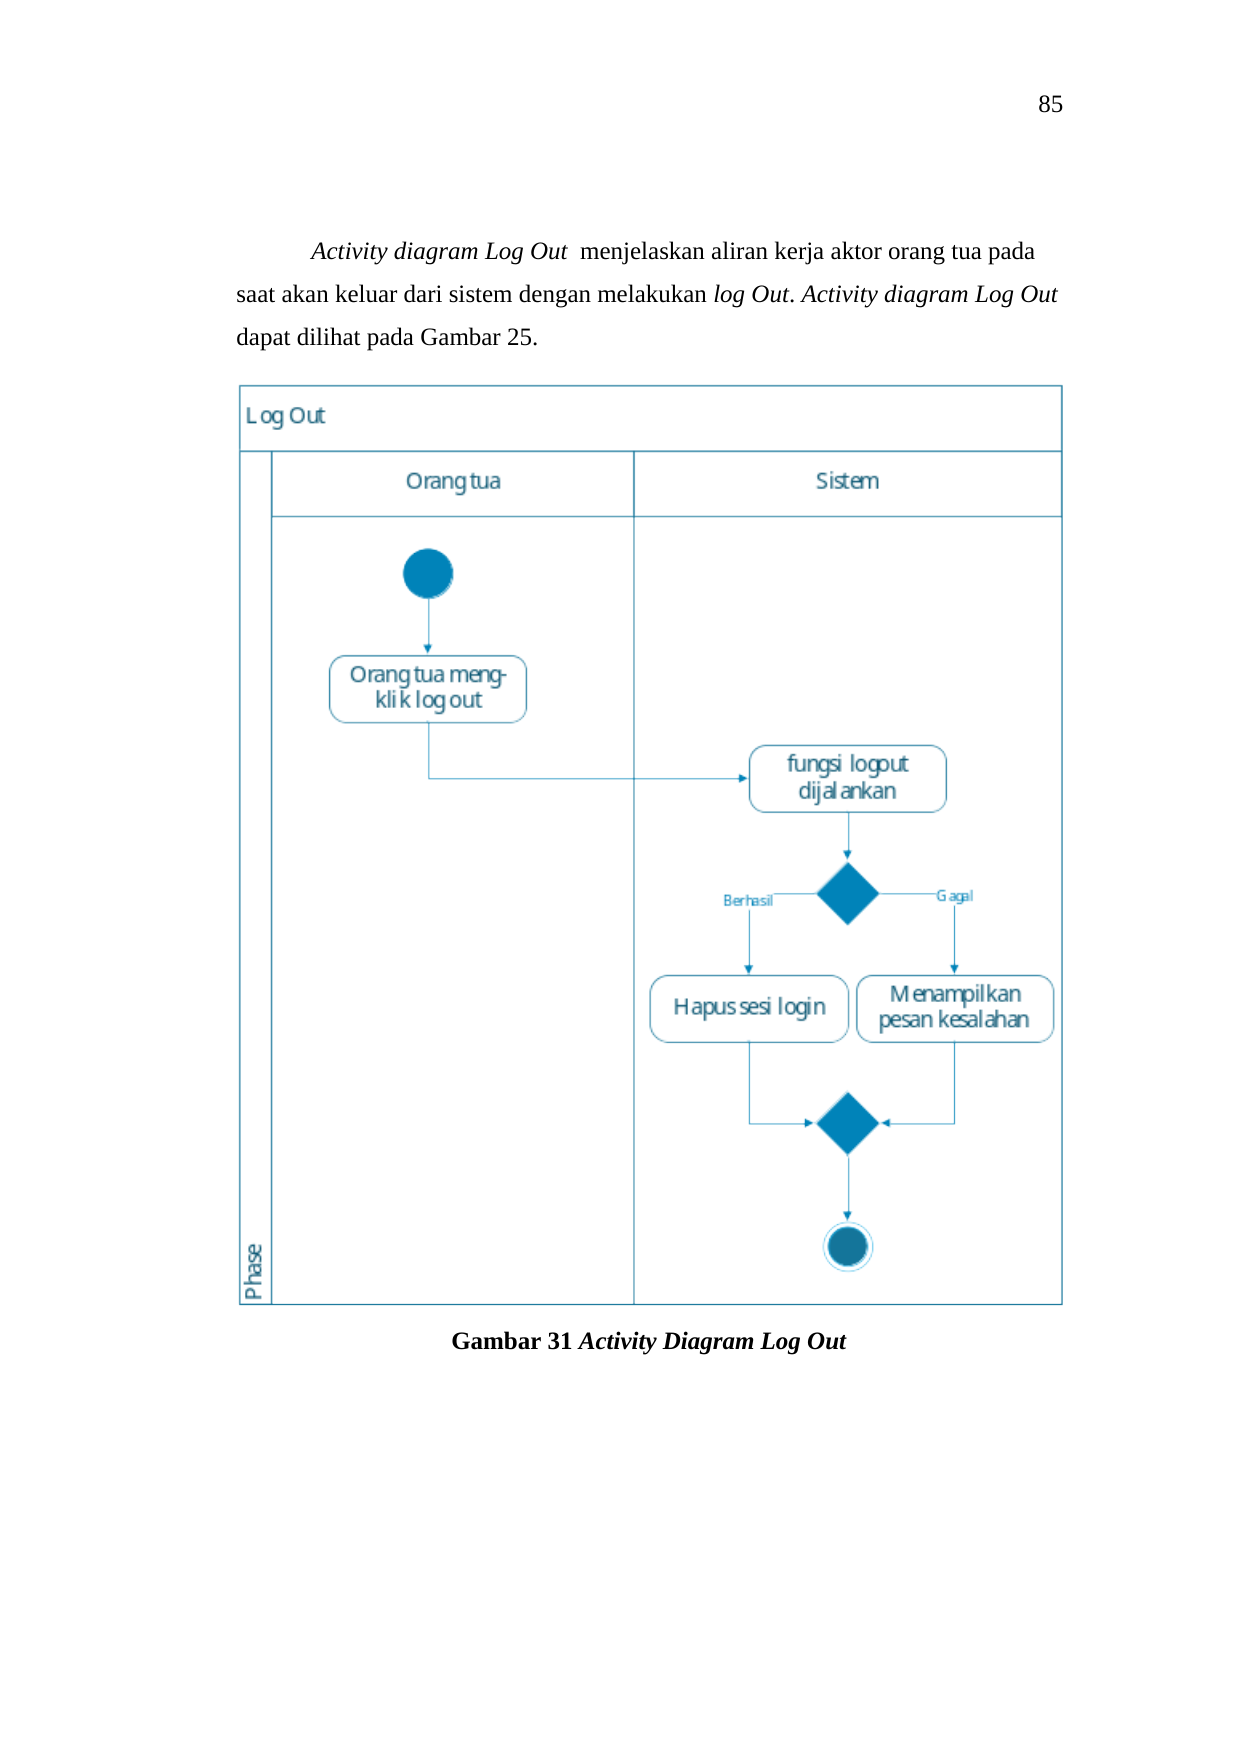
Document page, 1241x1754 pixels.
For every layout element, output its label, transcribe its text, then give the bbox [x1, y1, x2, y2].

text Activity diagram Log Out menjelaskan aliran kerja aktor orang tua pada saat akan keluar dari sistem dengan melakukan log Out. Activity diagram Log Out dapat dilihat pada Gambar 25. [236, 236, 1063, 351]
